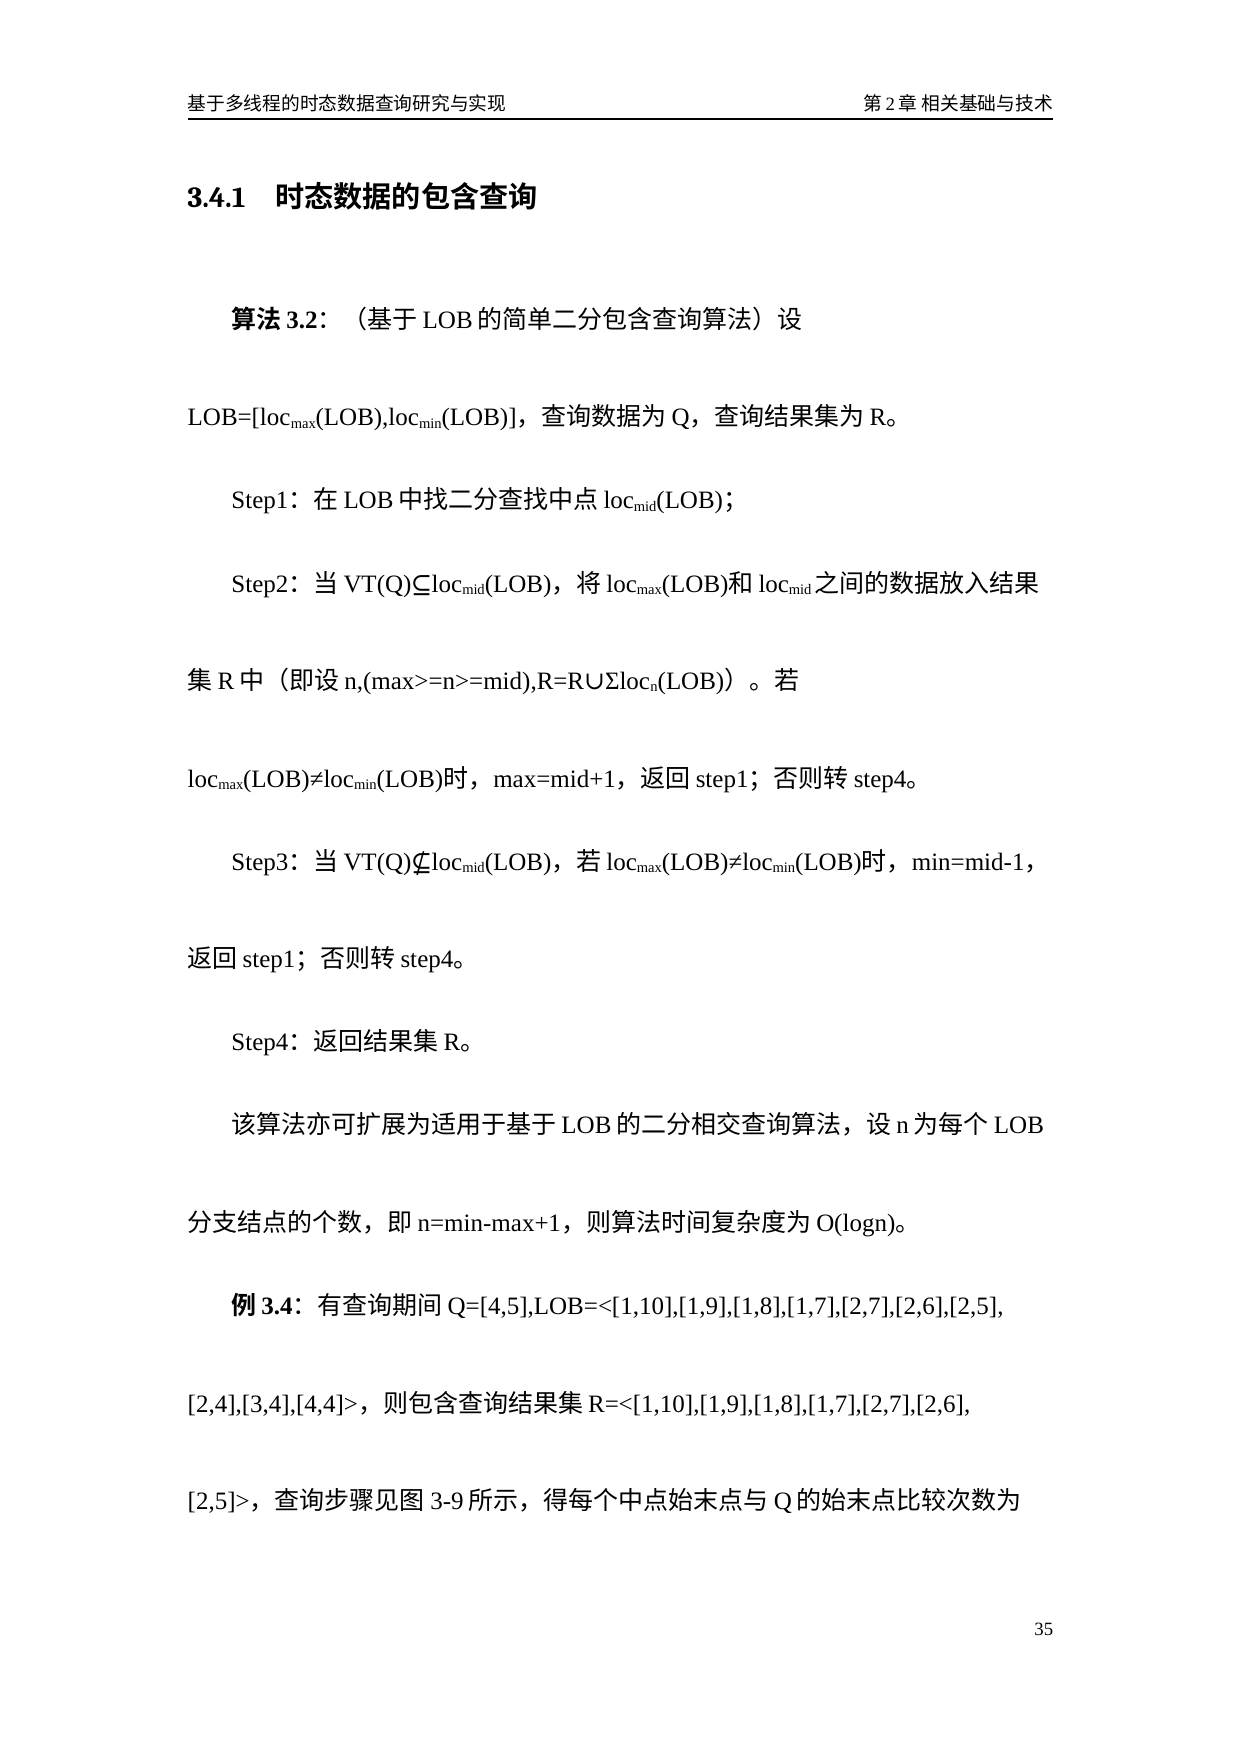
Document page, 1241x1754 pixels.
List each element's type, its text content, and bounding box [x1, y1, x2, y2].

text Step2：当VT(Q)⊆locmid(LOB)，将locmax(LOB)和locmid之间的数据放入结果集R中（即设n,(max>=n>=mid),R=R∪Σlocn(LOB)）。若locmax(LOB)≠locmin(LOB)时，max=mid+1，返回step1；否则转step4。 [187, 549, 1053, 809]
text Step3：当VT(Q)⊈locmid(LOB)，若locmax(LOB)≠locmin(LOB)时，min=mid-1，返回step1；否则转step4。 [187, 827, 1053, 989]
subtitle 时态数据的包含查询 [187, 162, 1053, 227]
text 算法3.2：（基于LOB的简单二分包含查询算法）设LOB=[locmax(LOB),locmin(LOB)]，查询数据为Q，查询结果集为R。 [187, 285, 1053, 447]
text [187, 1271, 1053, 1531]
text 该算法亦可扩展为适用于基于LOB的二分相交查询算法，设n为每个LOB分支结点的个数，即n=min-max+1，则算法时间复杂度为O(logn)。 [187, 1091, 1053, 1253]
text Step4：返回结果集R。 [187, 1007, 1053, 1072]
text Step1：在LOB中找二分查找中点locmid(LOB)； [187, 466, 1053, 531]
